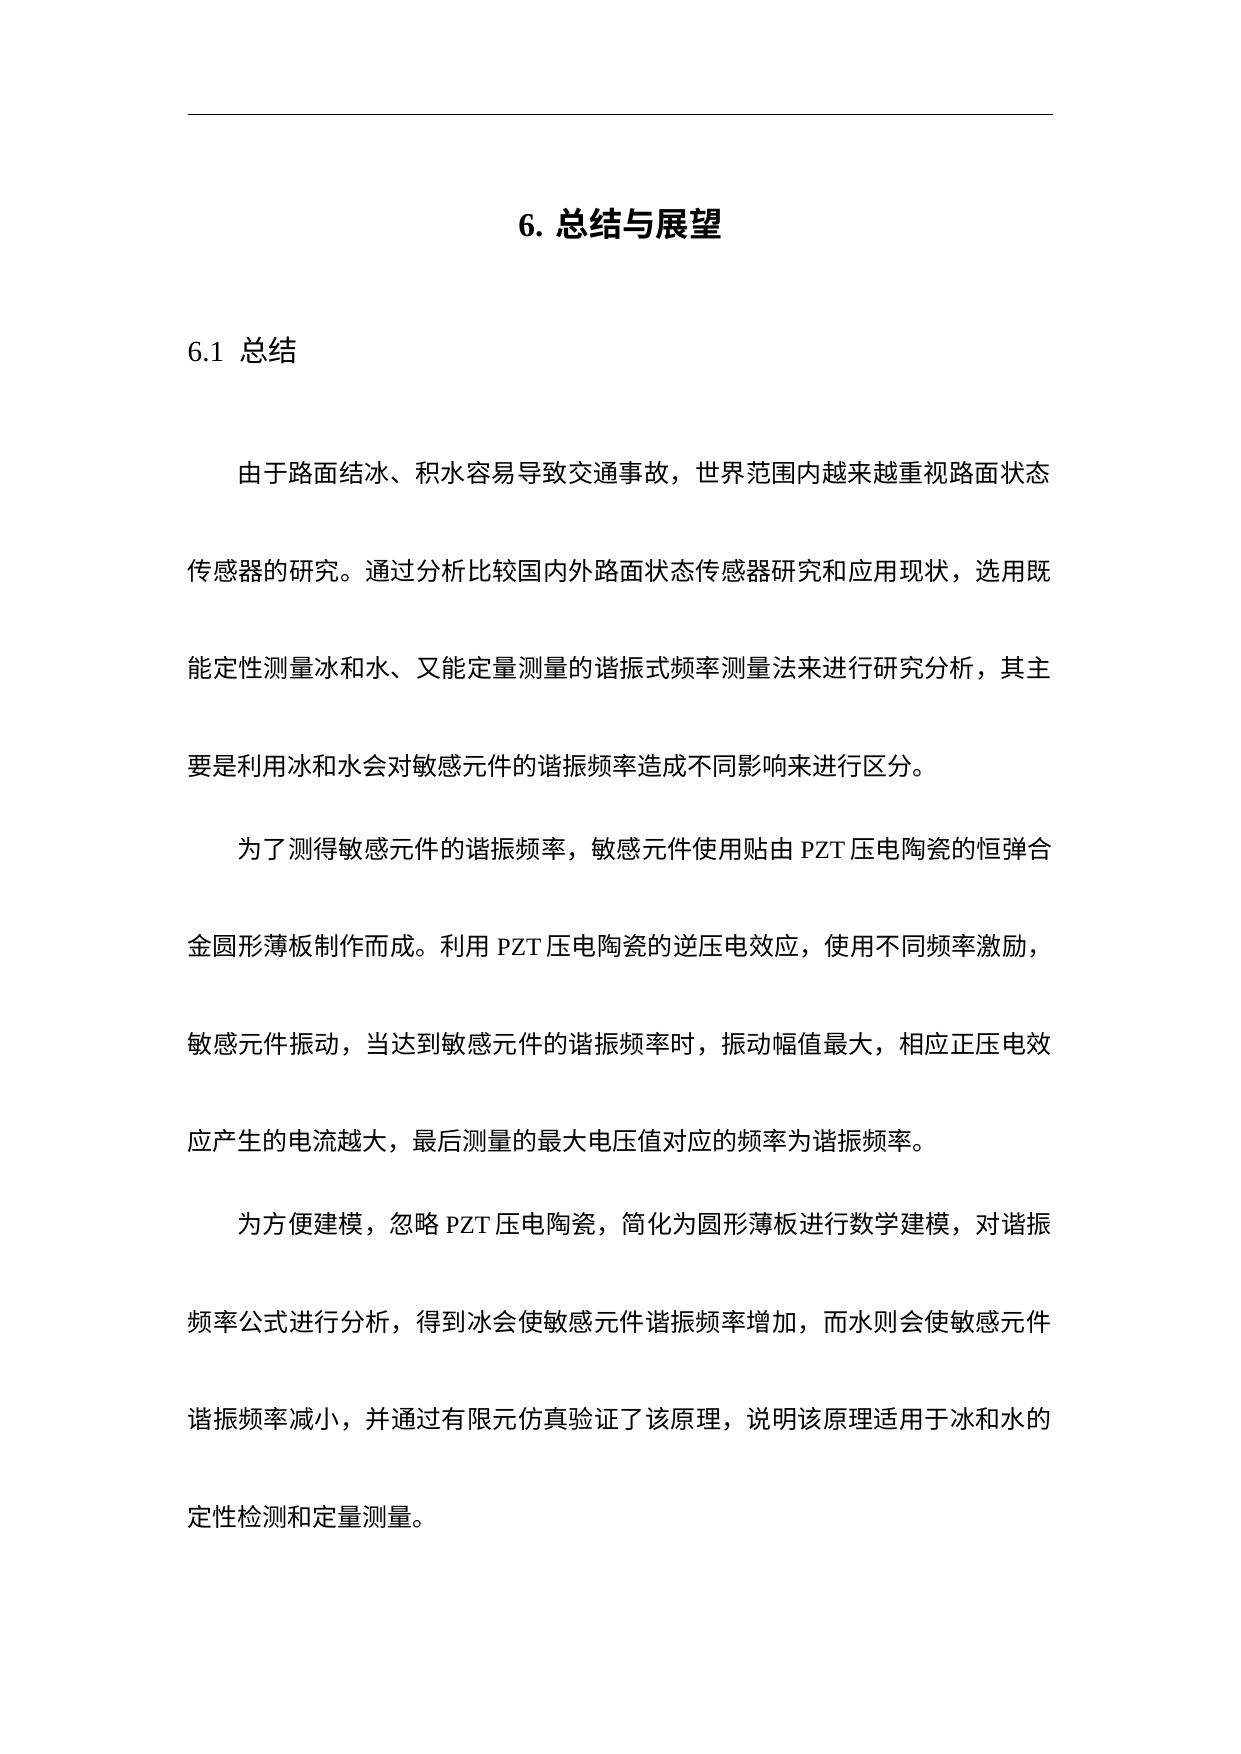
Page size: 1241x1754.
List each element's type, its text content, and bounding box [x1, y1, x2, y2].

list 总结与展望 [187, 189, 1053, 254]
text 由于路面结冰、积水容易导致交通事故，世界范围内越来越重视路面状态传感器的研究。通过分析比较国内外路面状态传感器研究和应用现状，选用既能定性测量冰和水、又能定量测量的谐振式频率测量法来进行研究分析，其主要是利用冰和水会对敏感元件的谐振频率造成不同影响来进行区分。 [187, 439, 1053, 797]
list 总结 [187, 316, 1053, 381]
text 为了测得敏感元件的谐振频率，敏感元件使用贴由PZT压电陶瓷的恒弹合金圆形薄板制作而成。利用PZT压电陶瓷的逆压电效应，使用不同频率激励，敏感元件振动，当达到敏感元件的谐振频率时，振动幅值最大，相应正压电效应产生的电流越大，最后测量的最大电压值对应的频率为谐振频率。 [187, 815, 1053, 1172]
text 为方便建模，忽略PZT压电陶瓷，简化为圆形薄板进行数学建模，对谐振频率公式进行分析，得到冰会使敏感元件谐振频率增加，而水则会使敏感元件谐振频率减小，并通过有限元仿真验证了该原理，说明该原理适用于冰和水的定性检测和定量测量。 [187, 1190, 1053, 1548]
